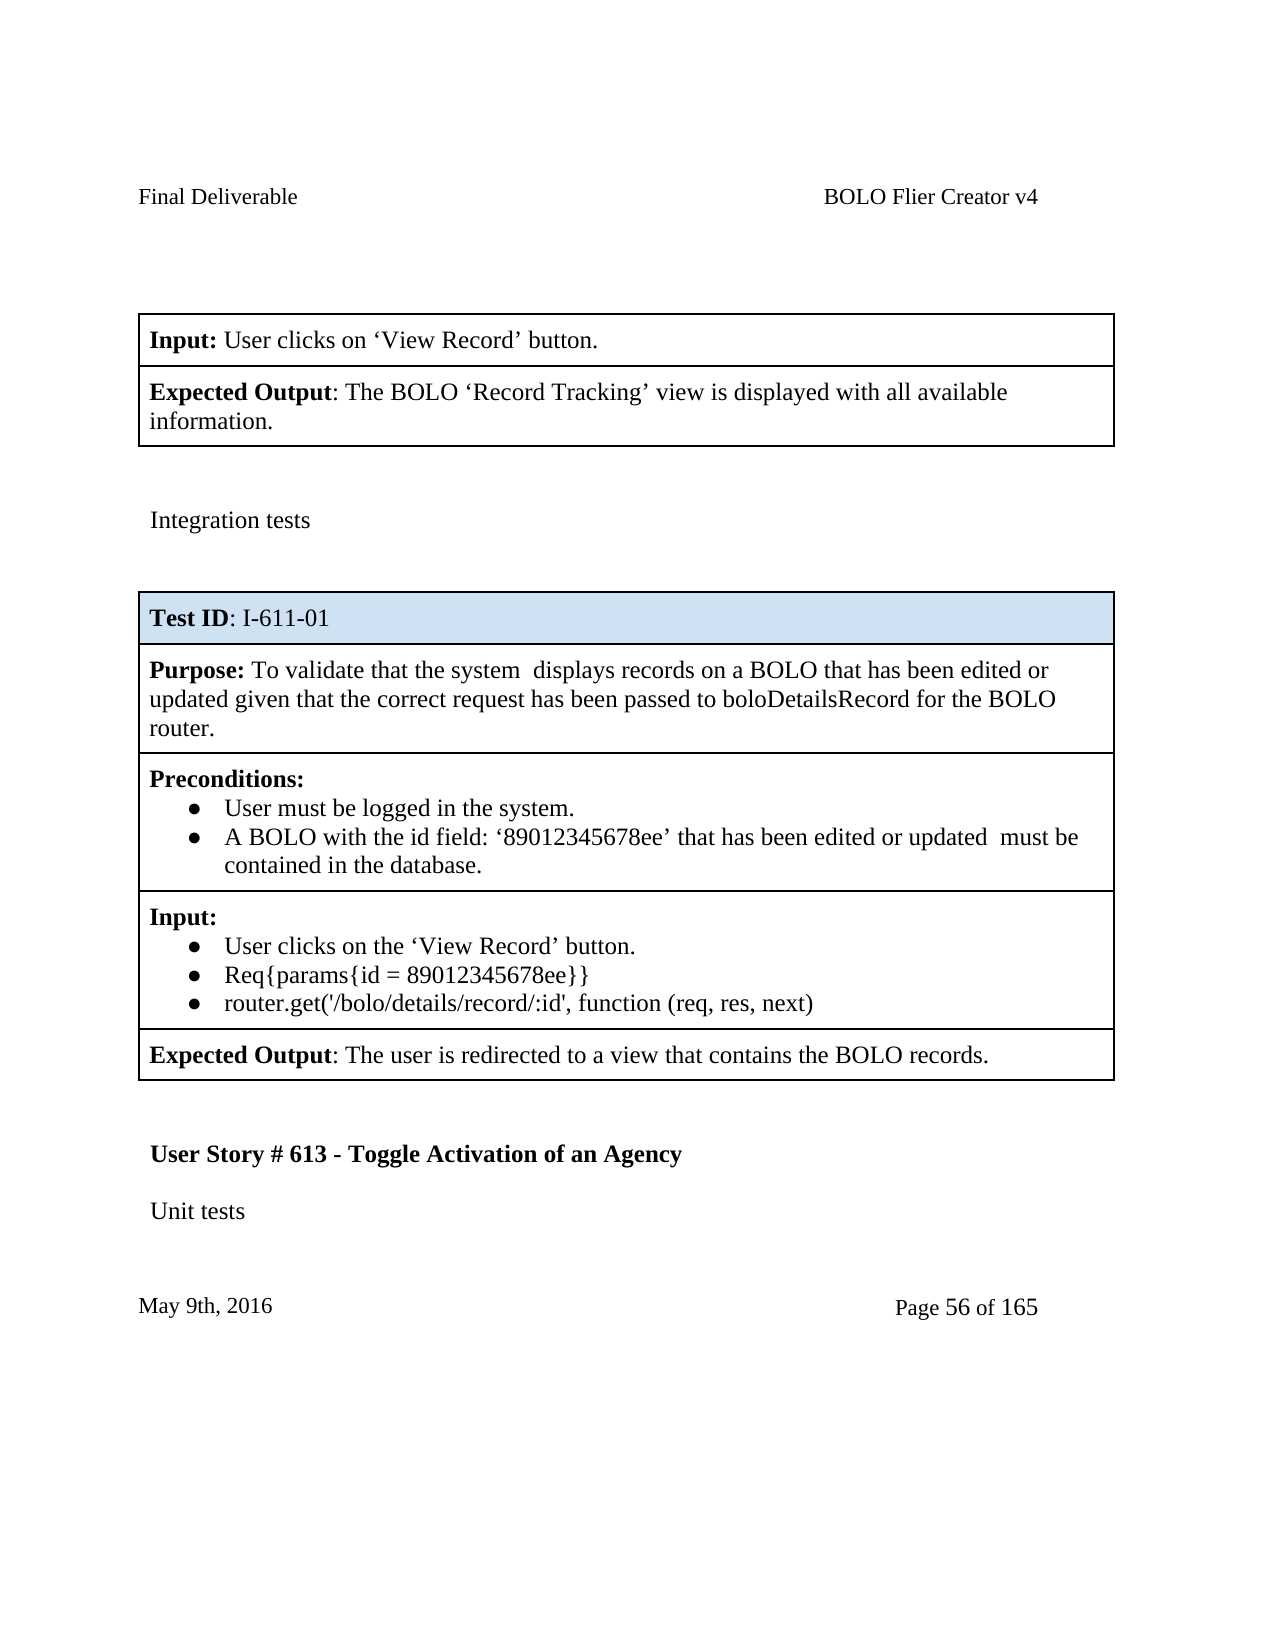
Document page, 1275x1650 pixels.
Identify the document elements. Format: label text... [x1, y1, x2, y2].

table_cell Expected Output: The user is redirected to a view that contains the BOLO records. [140, 1030, 1113, 1079]
table_header Test ID: I-611-01 [140, 593, 1113, 643]
table_cell Input: User clicks on the ‘View Record’ button. Req{params{id = 89012345678ee}} router.get('/bolo/details/record/:id', function (req, res, next) [140, 892, 1113, 1028]
table_cell Expected Output: The BOLO ‘Record Tracking’ view is displayed with all available information. [140, 367, 1113, 445]
text User Story # 613 - Toggle Activation of an Agency [150, 1139, 1125, 1168]
table_cell Preconditions: User must be logged in the system. A BOLO with the id field: ‘89012345678ee’ that has been edited or updated must be contained in the database. [140, 754, 1113, 890]
text Unit tests [150, 1196, 1125, 1225]
table_cell Input: User clicks on ‘View Record’ button. [140, 315, 1113, 365]
table_cell Purpose: To validate that the system displays records on a BOLO that has been edited or updated given that the correct request has been passed to boloDetailsRecord for the BOLO router. [140, 645, 1113, 752]
text Integration tests [150, 505, 1125, 533]
